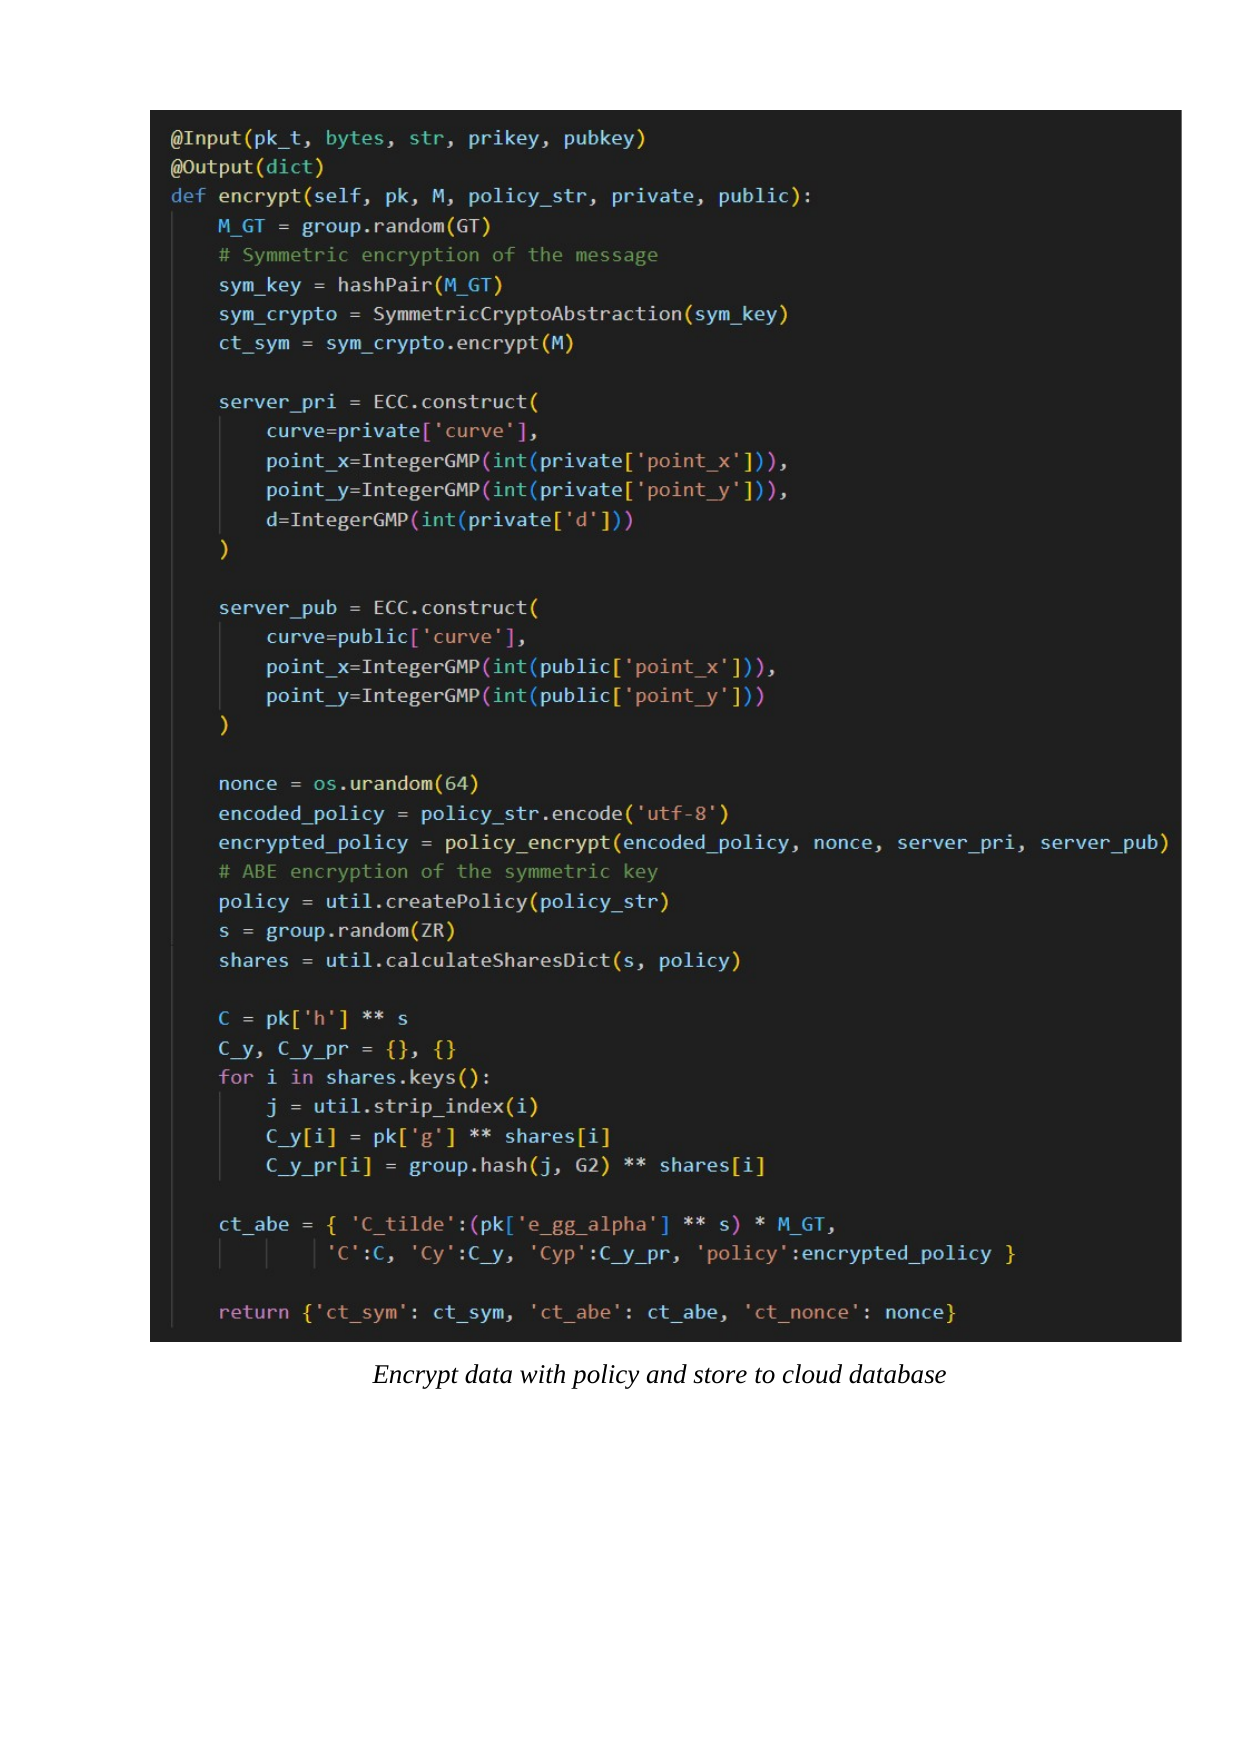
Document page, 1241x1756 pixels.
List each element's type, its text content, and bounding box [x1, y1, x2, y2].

picture [150, 110, 1182, 1342]
text Encrypt data with policy and store to cloud database [150, 1358, 1171, 1389]
